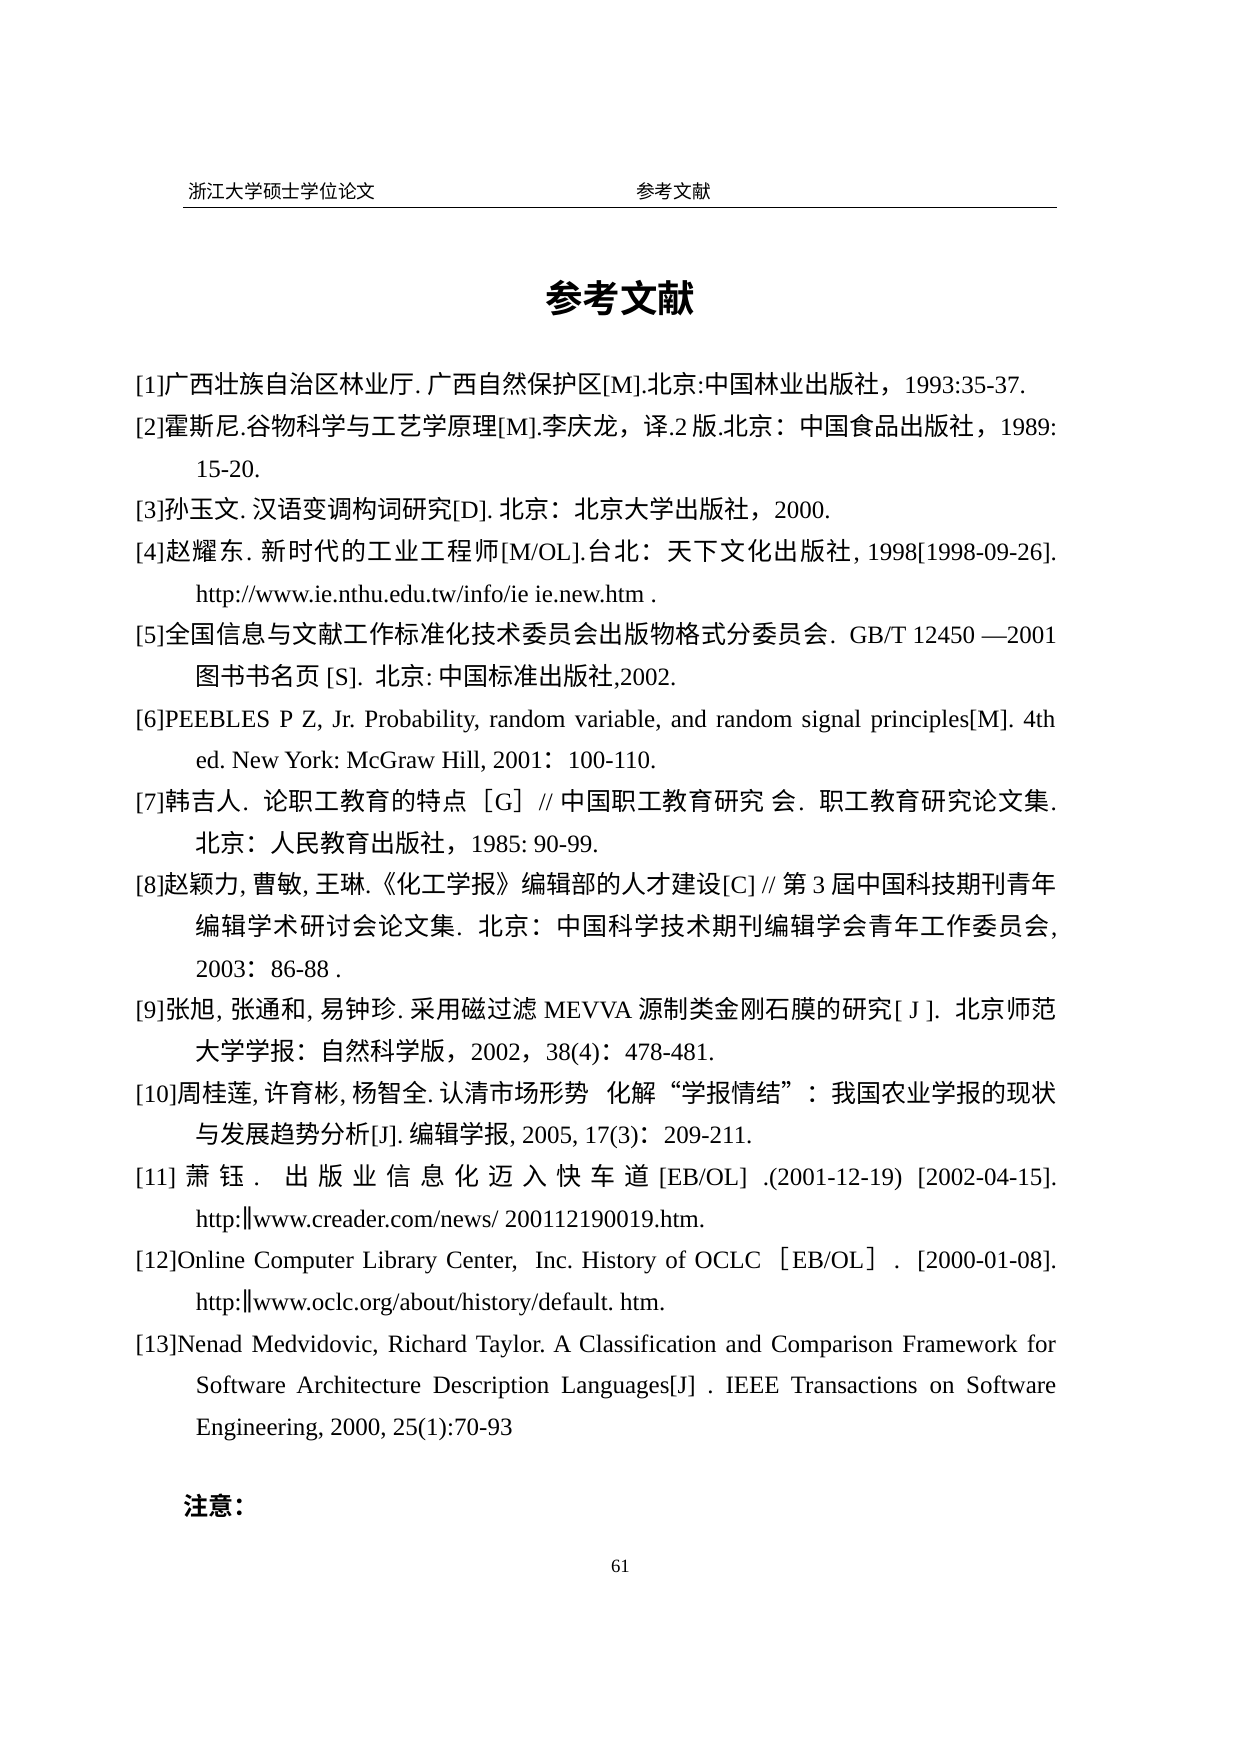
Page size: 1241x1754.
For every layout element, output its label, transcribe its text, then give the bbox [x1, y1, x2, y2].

text [6]PEEBLES P Z, Jr. Probability, random variable, and random signal principles[M]. 4th ed. New York: McGraw Hill, 2001：100-110. [135, 694, 1057, 777]
text [12]Online Computer Library Center, Inc. History of OCLC［EB/OL］. [2000-01-08]. http:∥www.oclc.org/about/history/default. htm. [135, 1235, 1057, 1319]
text [5]全国信息与文献工作标准化技术委员会出版物格式分委员会. GB/T 12450 —2001 图书书名页 [S]. 北京: 中国标准出版社,2002. [135, 610, 1057, 694]
text [9]张旭, 张通和, 易钟珍. 采用磁过滤MEVVA 源制类金刚石膜的研究[ J ]. 北京师范大学学报：自然科学版，2002，38(4)：478-481. [135, 985, 1057, 1069]
text [13]Nenad Medvidovic, Richard Taylor. A Classification and Comparison Framework for Software Architecture Description Languages[J] . IEEE Transactions on Software Engineering, 2000, 25(1):70-93 [135, 1319, 1057, 1444]
text 注意： [183, 1487, 1057, 1523]
text [11]萧钰. 出版业信息化迈入快车道[EB/OL] .(2001-12-19) [2002-04-15]. http:∥www.creader.com/news/ 200112190019.htm. [135, 1152, 1057, 1235]
text [4]赵耀东. 新时代的工业工程师[M/OL].台北：天下文化出版社, 1998[1998-09-26]. http://www.ie.nthu.edu.tw/info/ie ie.new.htm . [135, 527, 1057, 610]
text [3]孙玉文. 汉语变调构词研究[D]. 北京：北京大学出版社，2000. [135, 485, 1057, 527]
text [2]霍斯尼.谷物科学与工艺学原理[M].李庆龙，译.2版.北京：中国食品出版社，1989: 15-20. [135, 402, 1057, 485]
title 参考文献 [183, 268, 1057, 323]
text [8]赵颖力, 曹敏, 王琳.《化工学报》编辑部的人才建设[C] // 第 3 屆中国科技期刊青年编辑学术研讨会论文集. 北京：中国科学技术期刊编辑学会青年工作委员会, 2003：86-88 . [135, 860, 1057, 985]
text [10]周桂莲, 许育彬, 杨智全. 认清市场形势 化解“学报情结”：我国农业学报的现状与发展趋势分析[J]. 编辑学报, 2005, 17(3)：209-211. [135, 1069, 1057, 1152]
text [7]韩吉人. 论职工教育的特点［G］// 中国职工教育研究 会. 职工教育研究论文集. 北京：人民教育出版社，1985: 90-99. [135, 777, 1057, 860]
text [1]广西壮族自治区林业厅. 广西自然保护区[M].北京:中国林业出版社，1993:35-37. [135, 360, 1057, 402]
